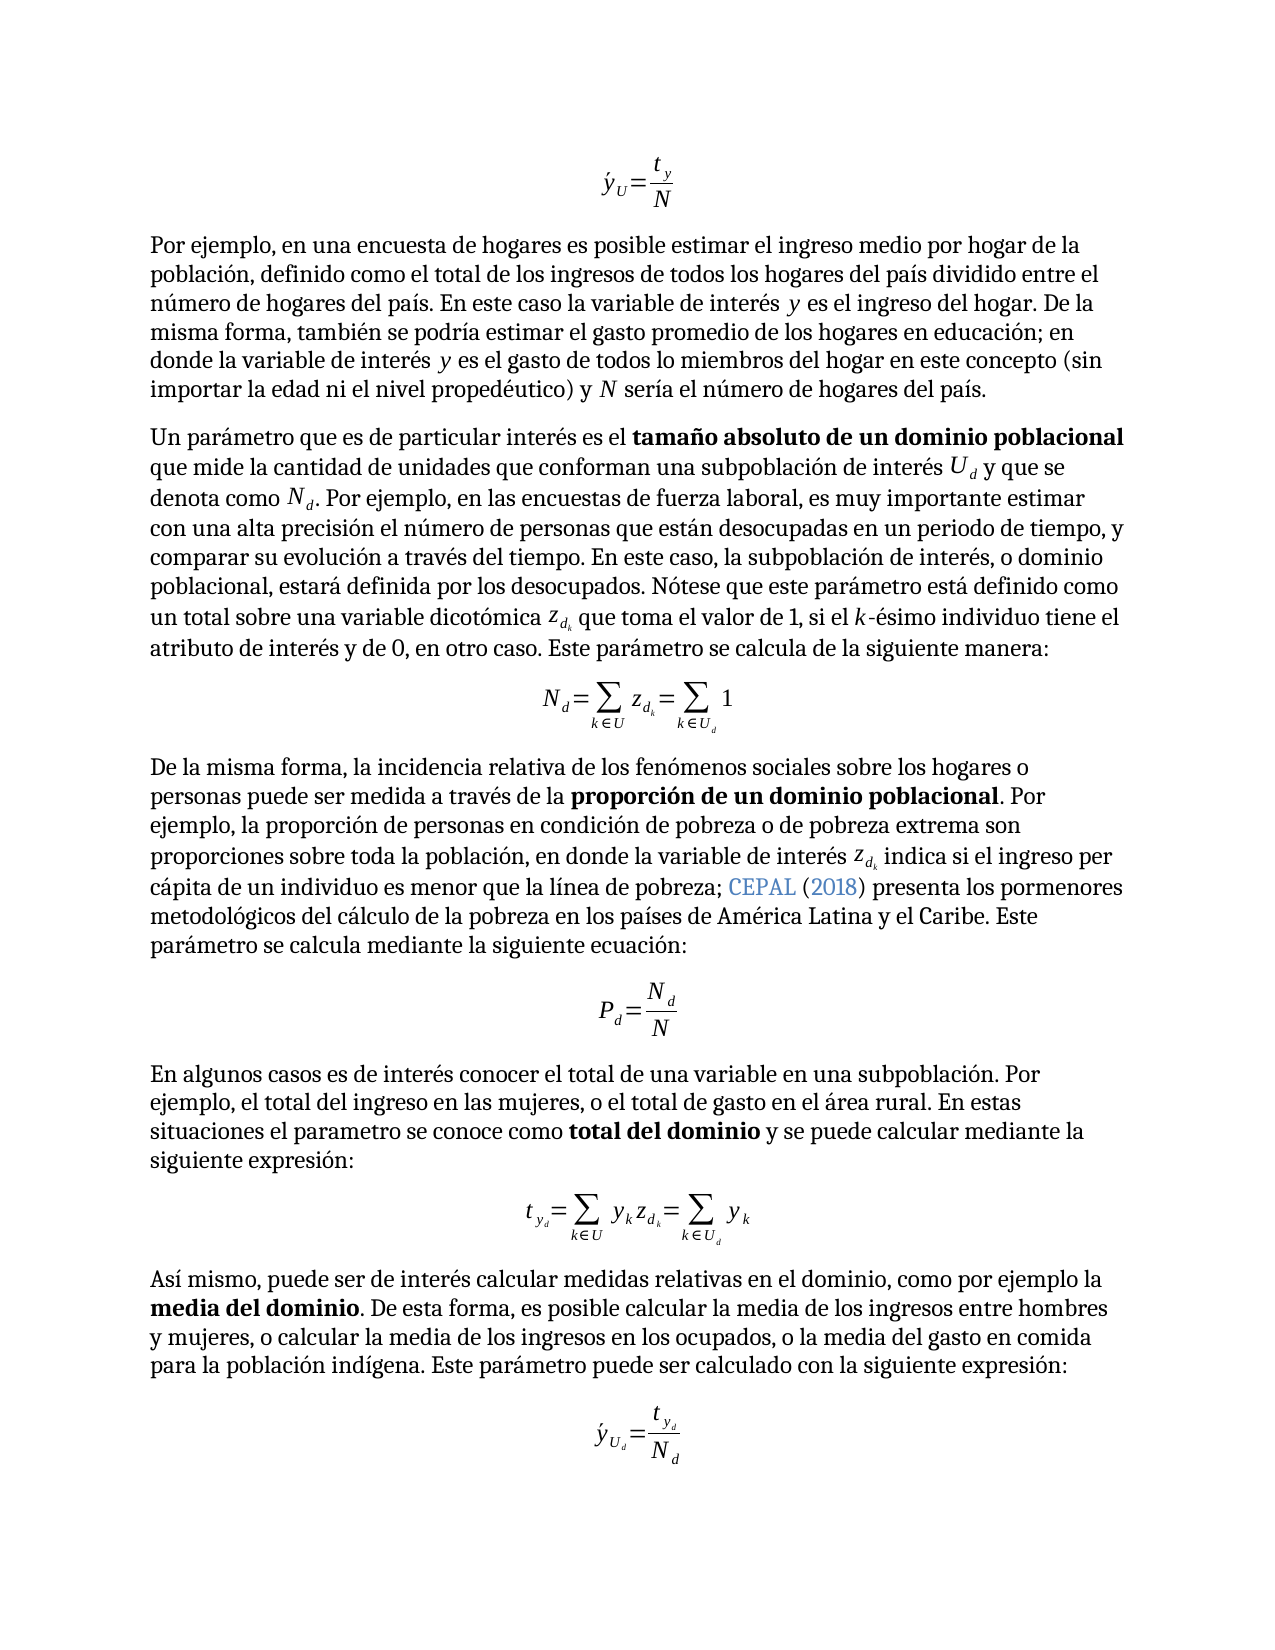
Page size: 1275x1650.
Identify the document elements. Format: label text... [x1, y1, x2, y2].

text De la misma forma, la incidencia relativa de los fenómenos sociales sobre los hogares o personas puede ser medida a través de la proporción de un dominio poblacional. Por ejemplo, la proporción de personas en condición de pobreza o de pobreza extrema son proporciones sobre toda la población, en donde la variable de interés indica si el ingreso per cápita de un individuo es menor que la línea de pobreza; CEPAL (2018) presenta los pormenores metodológicos del cálculo de la pobreza en los países de América Latina y el Caribe. Este parámetro se calcula mediante la siguiente ecuación: [150, 753, 1125, 959]
text Un parámetro que es de particular interés es el tamaño absoluto de un dominio poblacional que mide la cantidad de unidades que conforman una subpoblación de interés y que se denota como . Por ejemplo, en las encuestas de fuerza laboral, es muy importante estimar con una alta precisión el número de personas que están desocupadas en un periodo de tiempo, y comparar su evolución a través del tiempo. En este caso, la subpoblación de interés, o dominio poblacional, estará definida por los desocupados. Nótese que este parámetro está definido como un total sobre una variable dicotómica que toma el valor de 1, si el -ésimo individuo tiene el atributo de interés y de 0, en otro caso. Este parámetro se calcula de la siguiente manera: [150, 423, 1125, 663]
text Así mismo, puede ser de interés calcular medidas relativas en el dominio, como por ejemplo la media del dominio. De esta forma, es posible calcular la media de los ingresos entre hombres y mujeres, o calcular la media de los ingresos en los ocupados, o la media del gasto en comida para la población indígena. Este parámetro puede ser calculado con la siguiente expresión: [150, 1265, 1125, 1380]
text Por ejemplo, en una encuesta de hogares es posible estimar el ingreso medio por hogar de la población, definido como el total de los ingresos de todos los hogares del país dividido entre el número de hogares del país. En este caso la variable de interés es el ingreso del hogar. De la misma forma, también se podría estimar el gasto promedio de los hogares en educación; en donde la variable de interés es el gasto de todos lo miembros del hogar en este concepto (sin importar la edad ni el nivel propedéutico) y sería el número de hogares del país. [150, 231, 1125, 404]
text En algunos casos es de interés conocer el total de una variable en una subpoblación. Por ejemplo, el total del ingreso en las mujeres, o el total de gasto en el área rural. En estas situaciones el parametro se conoce como total del dominio y se puede calcular mediante la siguiente expresión: [150, 1059, 1125, 1174]
